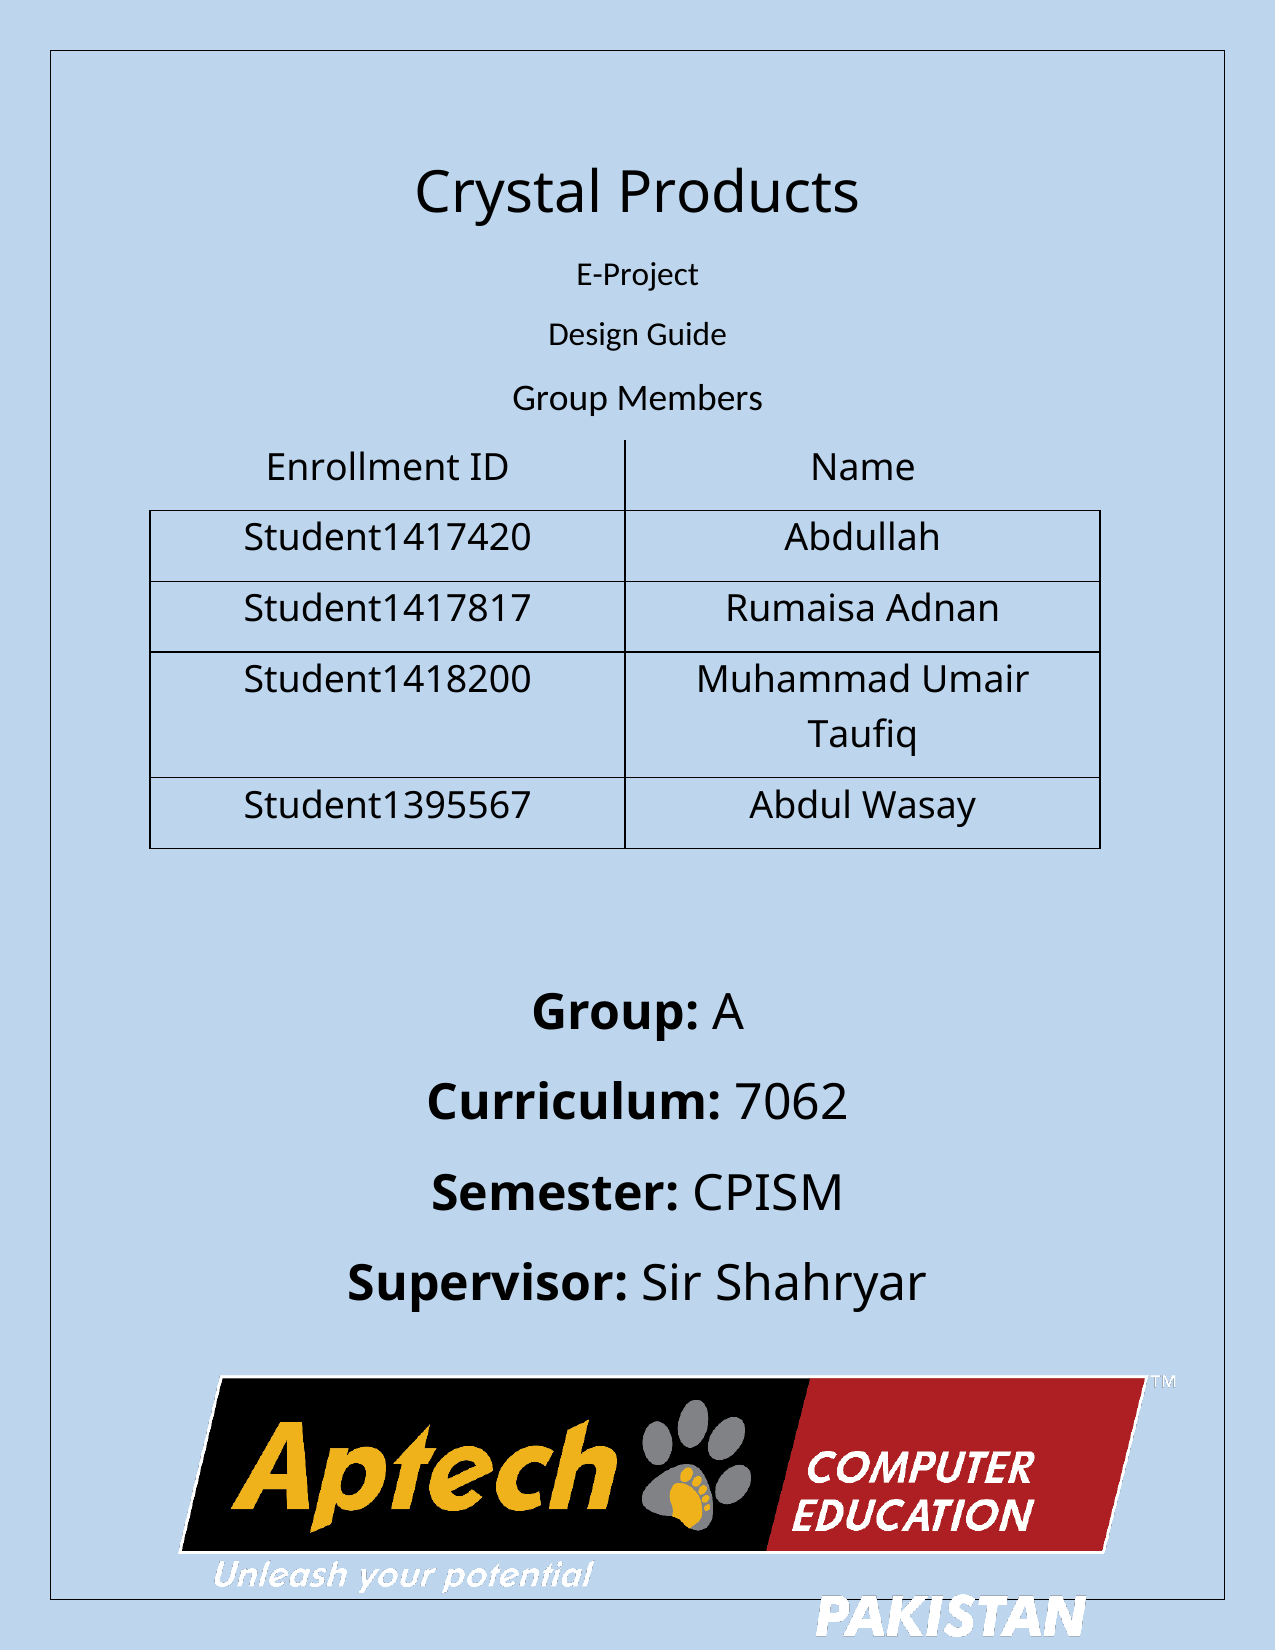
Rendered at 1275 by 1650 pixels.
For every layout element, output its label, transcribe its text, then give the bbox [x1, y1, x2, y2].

table_header Name [626, 440, 1100, 510]
table_cell Student1395567 [151, 778, 624, 848]
picture [174, 1372, 1179, 1637]
text Curriculum: 7062 [150, 1066, 1125, 1134]
table_cell Rumaisa Adnan [626, 582, 1099, 651]
text Group: A [150, 976, 1125, 1044]
text E-Project [150, 252, 1125, 293]
table_cell Abdullah [626, 511, 1099, 581]
table_cell Student1418200 [151, 653, 624, 777]
text Group Members [150, 374, 1125, 419]
table_header Enrollment ID [150, 440, 624, 510]
text Crystal Products [150, 150, 1125, 229]
text Semester: CPISM [150, 1157, 1125, 1225]
table_cell Student1417420 [151, 511, 624, 581]
text Design Guide [150, 313, 1125, 354]
text Supervisor: Sir Shahryar [150, 1247, 1125, 1315]
table_cell Student1417817 [151, 582, 624, 651]
table_cell Muhammad Umair Taufiq [626, 653, 1099, 777]
table_cell Abdul Wasay [626, 778, 1099, 848]
